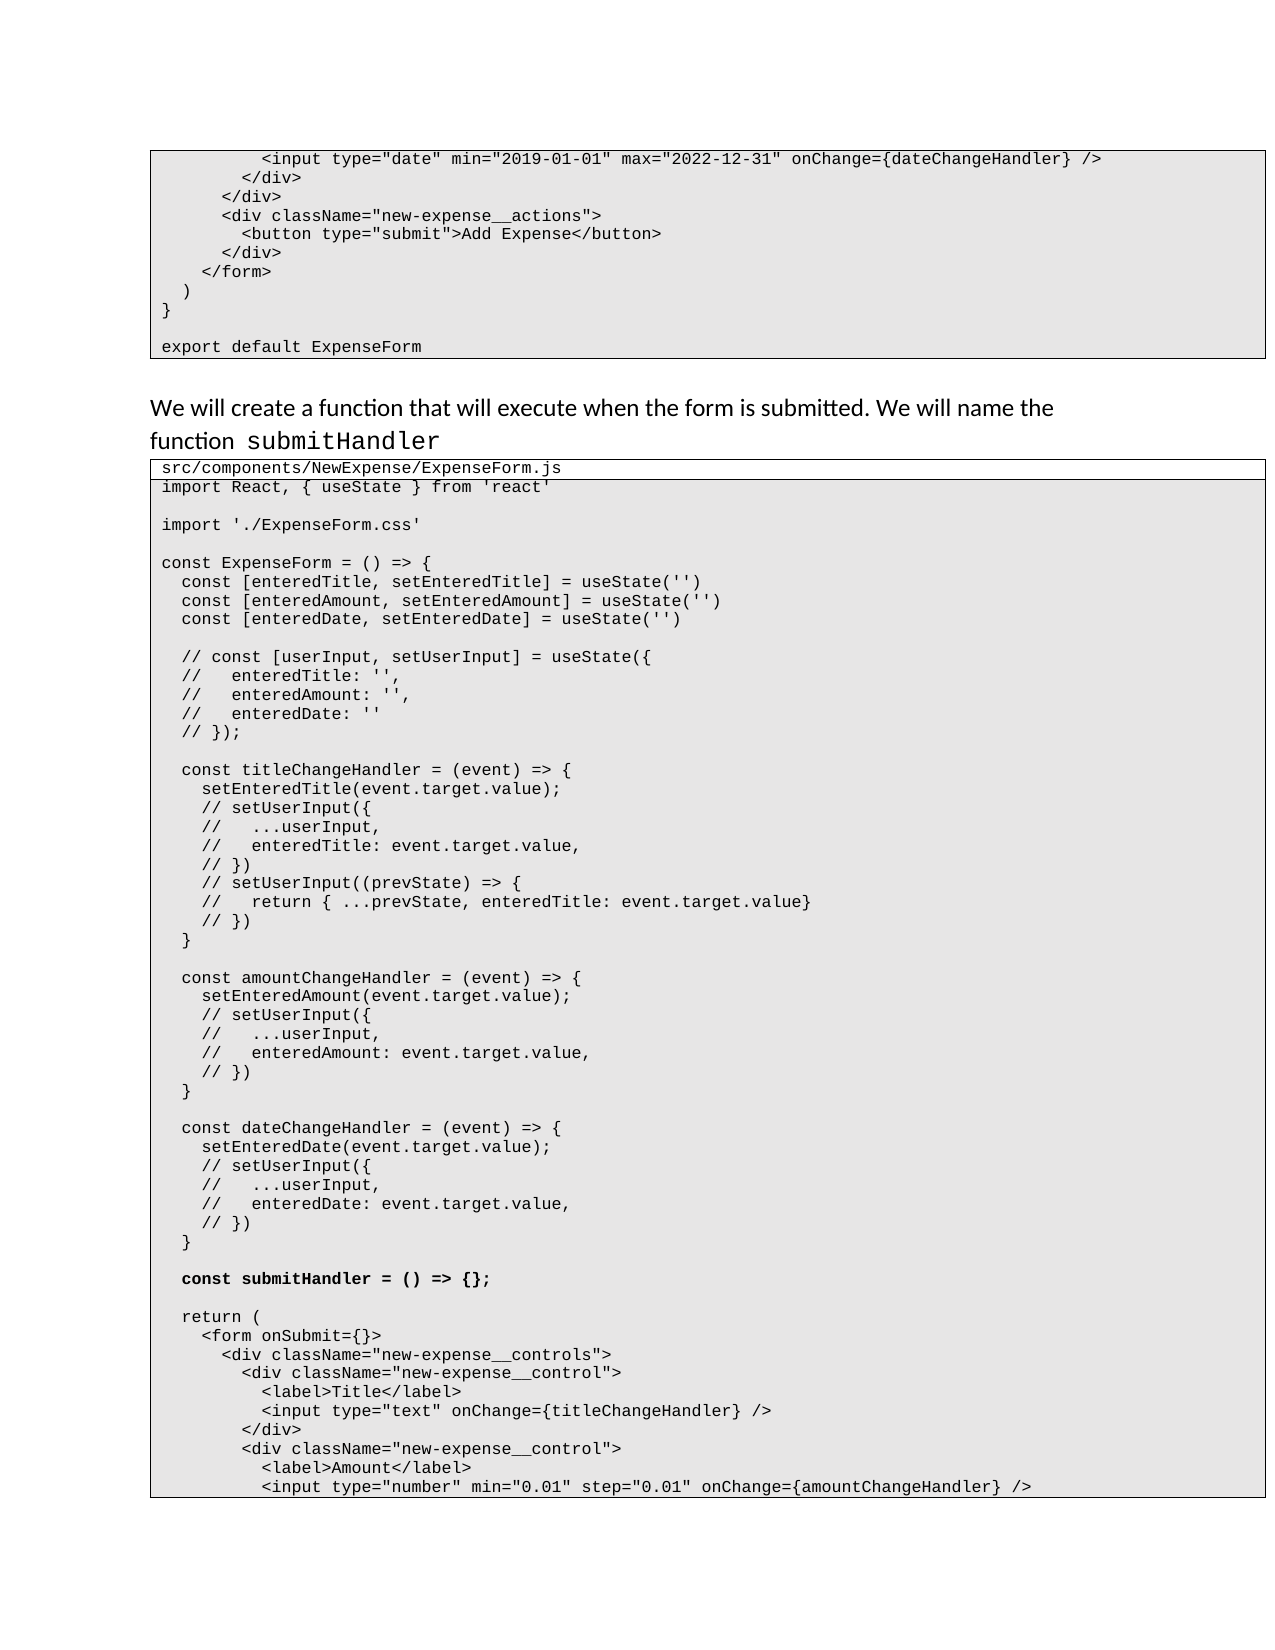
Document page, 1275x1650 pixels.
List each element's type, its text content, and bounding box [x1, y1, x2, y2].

text We will create a function that will execute when the form is submitted. We will name the function submitHandler [150, 392, 1125, 457]
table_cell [151, 151, 1265, 358]
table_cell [151, 480, 1265, 1497]
table_header src/components/NewExpense/ExpenseForm.js [151, 460, 1265, 478]
